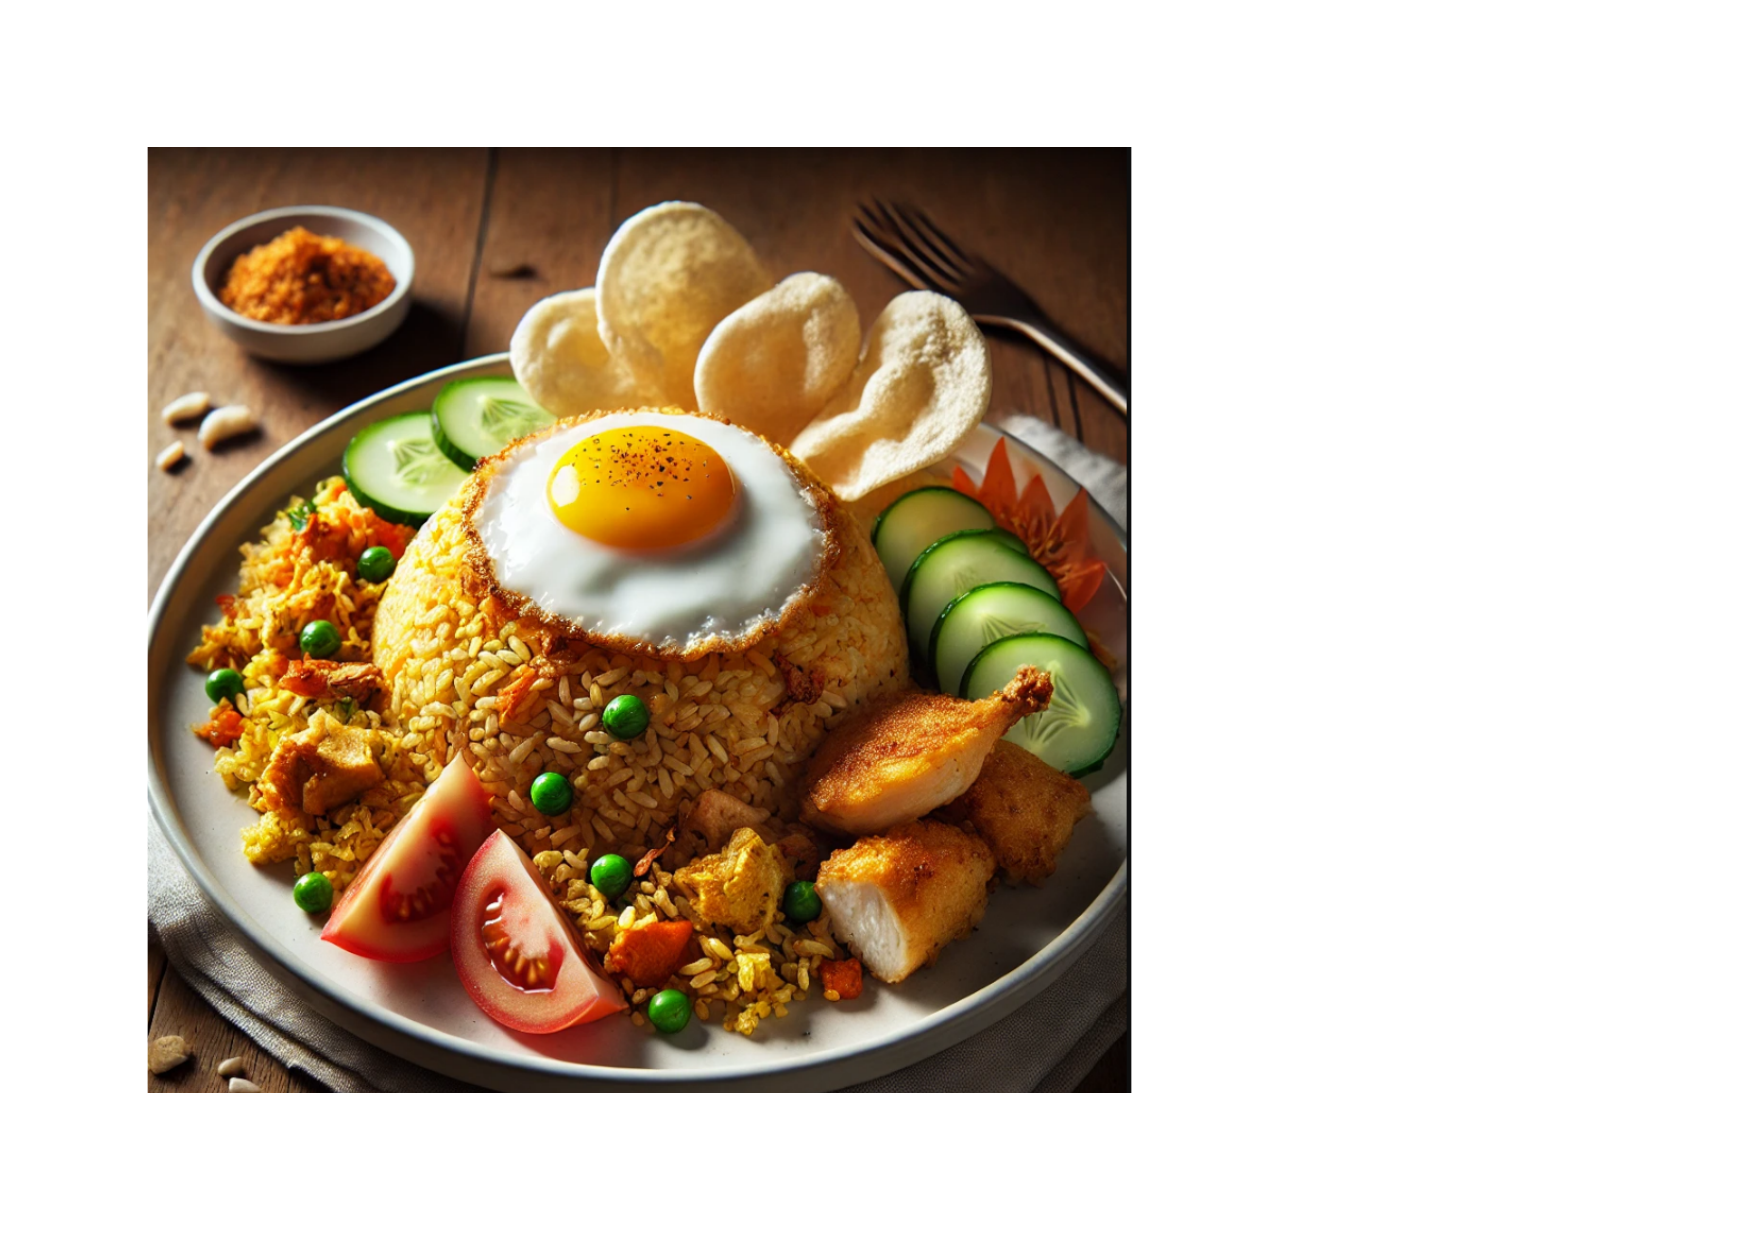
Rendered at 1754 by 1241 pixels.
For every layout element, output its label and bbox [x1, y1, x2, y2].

picture [147, 147, 1132, 1093]
